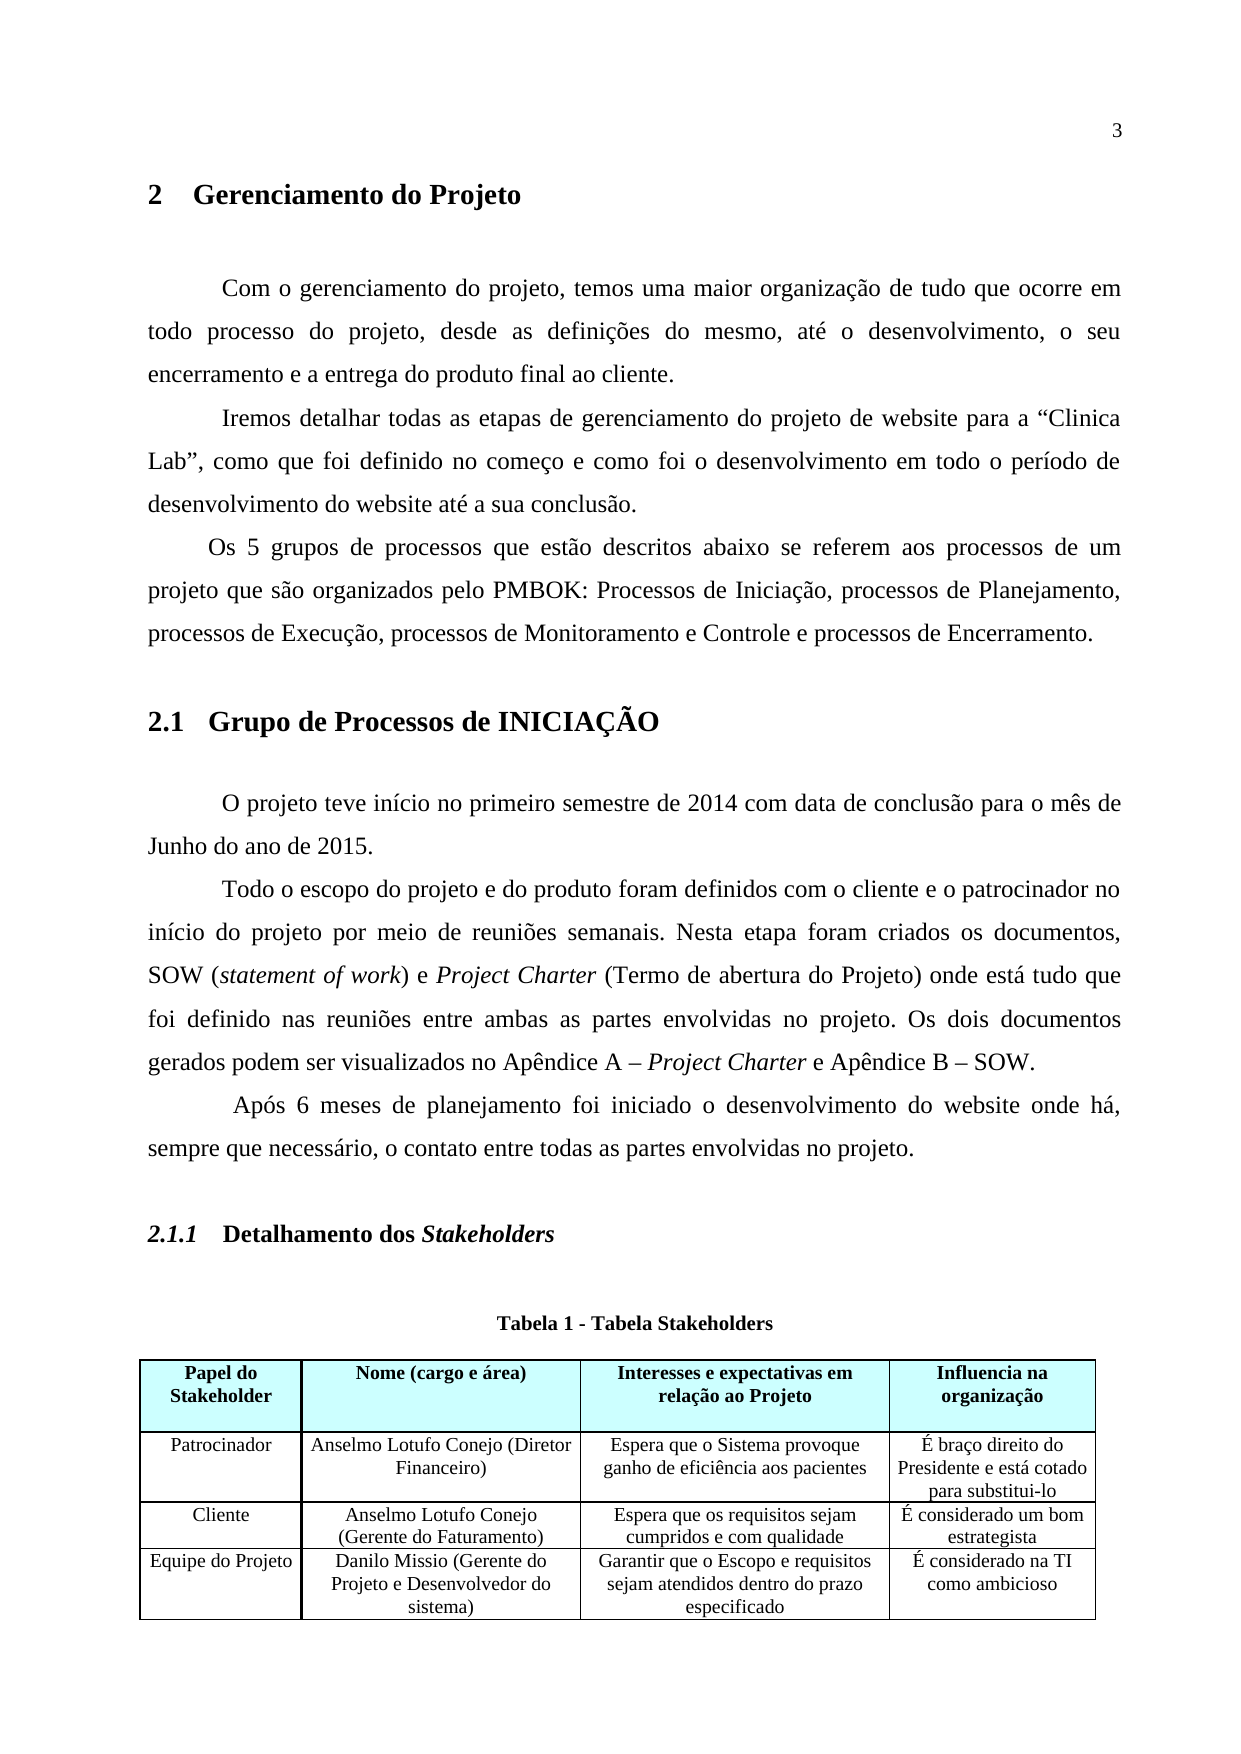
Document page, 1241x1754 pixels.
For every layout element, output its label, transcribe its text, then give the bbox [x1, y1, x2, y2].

table_header Influencia na organização [890, 1361, 1095, 1431]
table_cell Anselmo Lotufo Conejo (Diretor Financeiro) [303, 1433, 580, 1501]
text Os 5 grupos de processos que estão descritos abaixo se referem aos processos de um projeto que são organizados pelo PMBOK: Processos de Iniciação, processos de Planejamento, processos de Execução, processos de Monitoramento e Controle e processos de Encerramento. [148, 532, 1122, 647]
table_cell Danilo Missio (Gerente do Projeto e Desenvolvedor do sistema) [303, 1549, 580, 1619]
table_header Interesses e expectativas em relação ao Projeto [581, 1361, 889, 1431]
table_cell É considerado na TI como ambicioso [890, 1549, 1095, 1619]
table_cell Espera que os requisitos sejam cumpridos e com qualidade [581, 1503, 889, 1548]
table_cell Espera que o Sistema provoque ganho de eficiência aos pacientes [581, 1433, 889, 1501]
text Com o gerenciamento do projeto, temos uma maior organização de tudo que ocorre em todo processo do projeto, desde as definições do mesmo, até o desenvolvimento, o seu encerramento e a entrega do produto final ao cliente. [148, 273, 1122, 388]
table_cell Patrocinador [141, 1433, 300, 1501]
table_header Nome (cargo e área) [303, 1361, 580, 1431]
text Iremos detalhar todas as etapas de gerenciamento do projeto de website para a “Clinica Lab”, como que foi definido no começo e como foi o desenvolvimento em todo o período de desenvolvimento do website até a sua conclusão. [148, 403, 1122, 518]
text Após 6 meses de planejamento foi iniciado o desenvolvimento do website onde há, sempre que necessário, o contato entre todas as partes envolvidas no projeto. [148, 1090, 1122, 1162]
table_cell Equipe do Projeto [141, 1549, 300, 1619]
text Tabela 1 - Tabela Stakeholders [148, 1311, 1122, 1334]
subtitle Gerenciamento do Projeto [148, 177, 1122, 211]
table_cell É considerado um bom estrategista [890, 1503, 1095, 1548]
text Todo o escopo do projeto e do produto foram definidos com o cliente e o patrocinador no início do projeto por meio de reuniões semanais. Nesta etapa foram criados os documentos, SOW (statement of work) e Project Charter (Termo de abertura do Projeto) onde está tudo que foi definido nas reuniões entre ambas as partes envolvidas no projeto. Os dois documentos gerados podem ser visualizados no Apêndice A – Project Charter e Apêndice B – SOW. [148, 874, 1122, 1076]
subtitle Grupo de Processos de INICIAÇÃO [148, 704, 1122, 738]
table_cell É braço direito do Presidente e está cotado para substitui-lo [890, 1433, 1095, 1501]
table_header Papel do Stakeholder [141, 1361, 300, 1431]
table_cell Cliente [141, 1503, 300, 1548]
table_cell Anselmo Lotufo Conejo (Gerente do Faturamento) [303, 1503, 580, 1548]
text O projeto teve início no primeiro semestre de 2014 com data de conclusão para o mês de Junho do ano de 2015. [148, 788, 1122, 860]
subtitle Detalhamento dos Stakeholders [148, 1219, 1122, 1248]
table_cell Garantir que o Escopo e requisitos sejam atendidos dentro do prazo especificado [581, 1549, 889, 1619]
